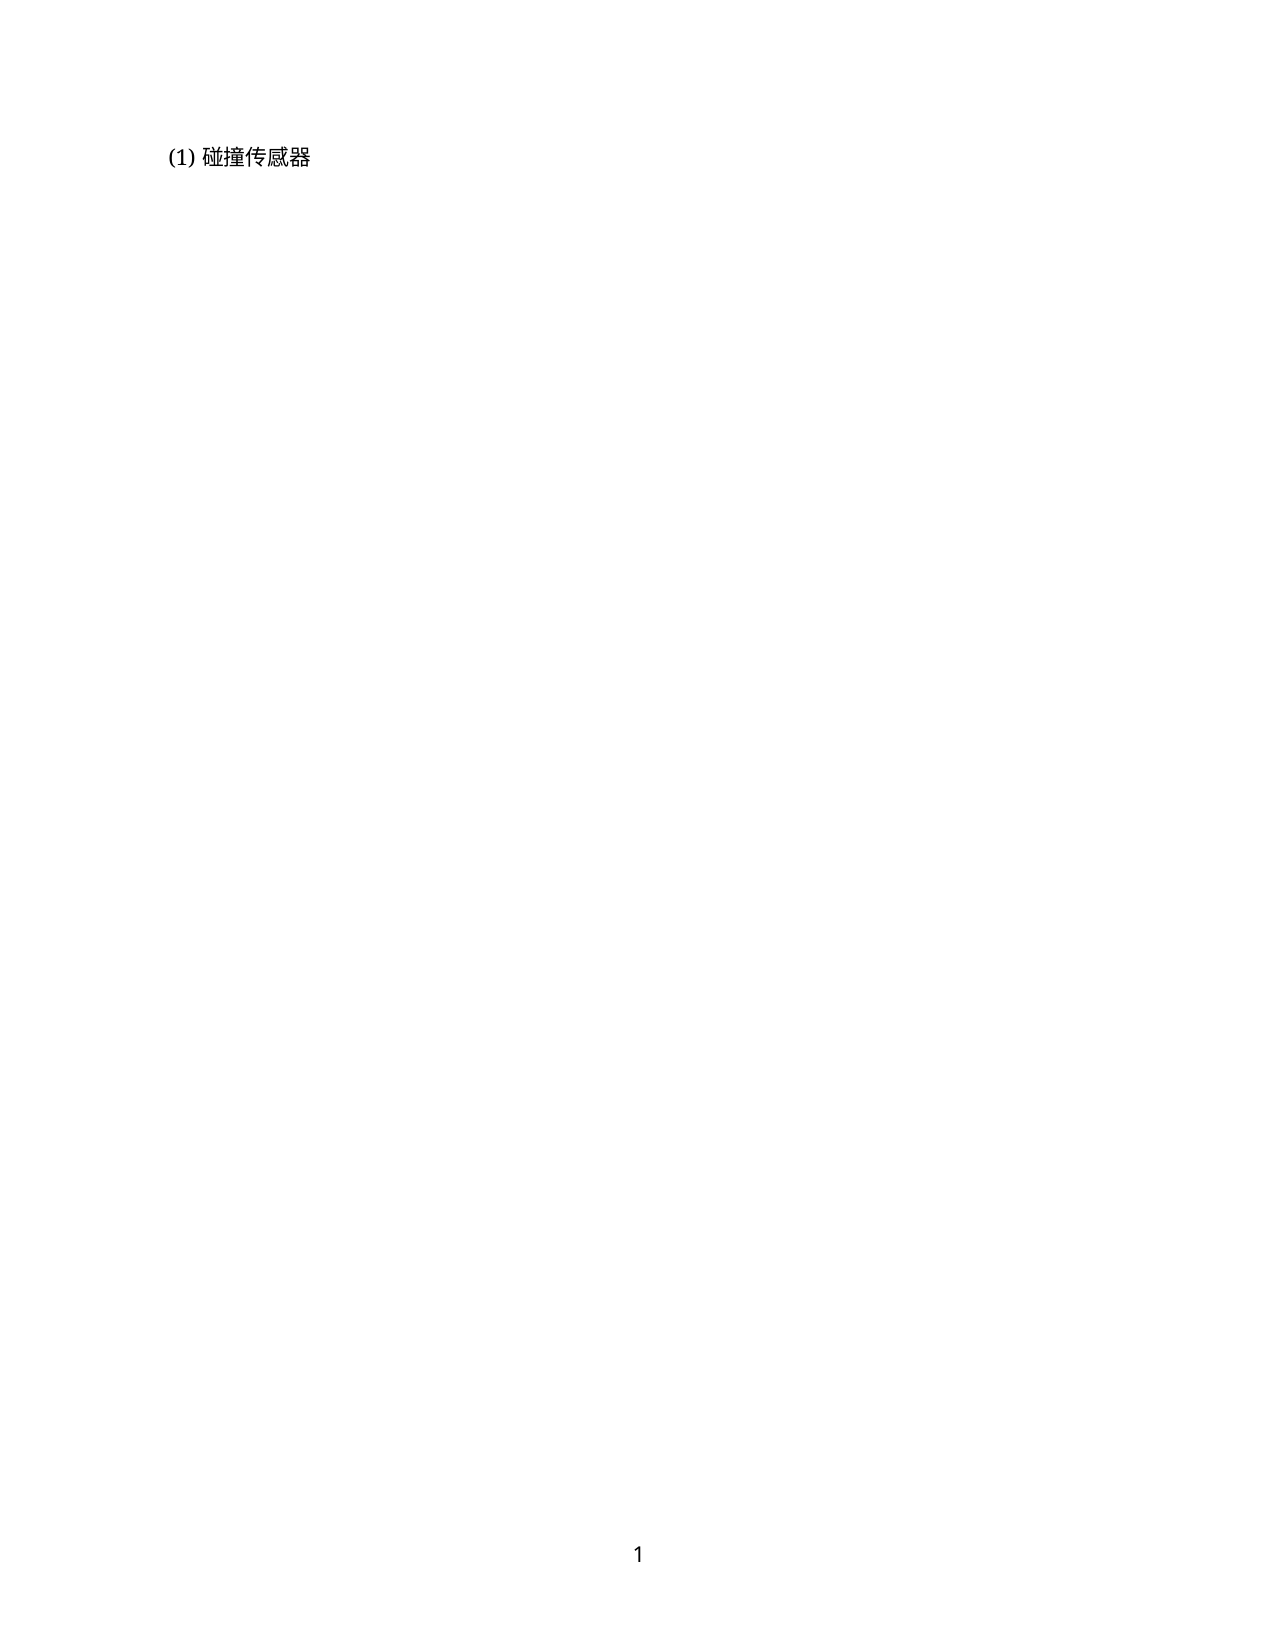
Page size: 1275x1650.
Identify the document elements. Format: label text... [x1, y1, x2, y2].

list 碰撞传感器 [168, 142, 1152, 171]
